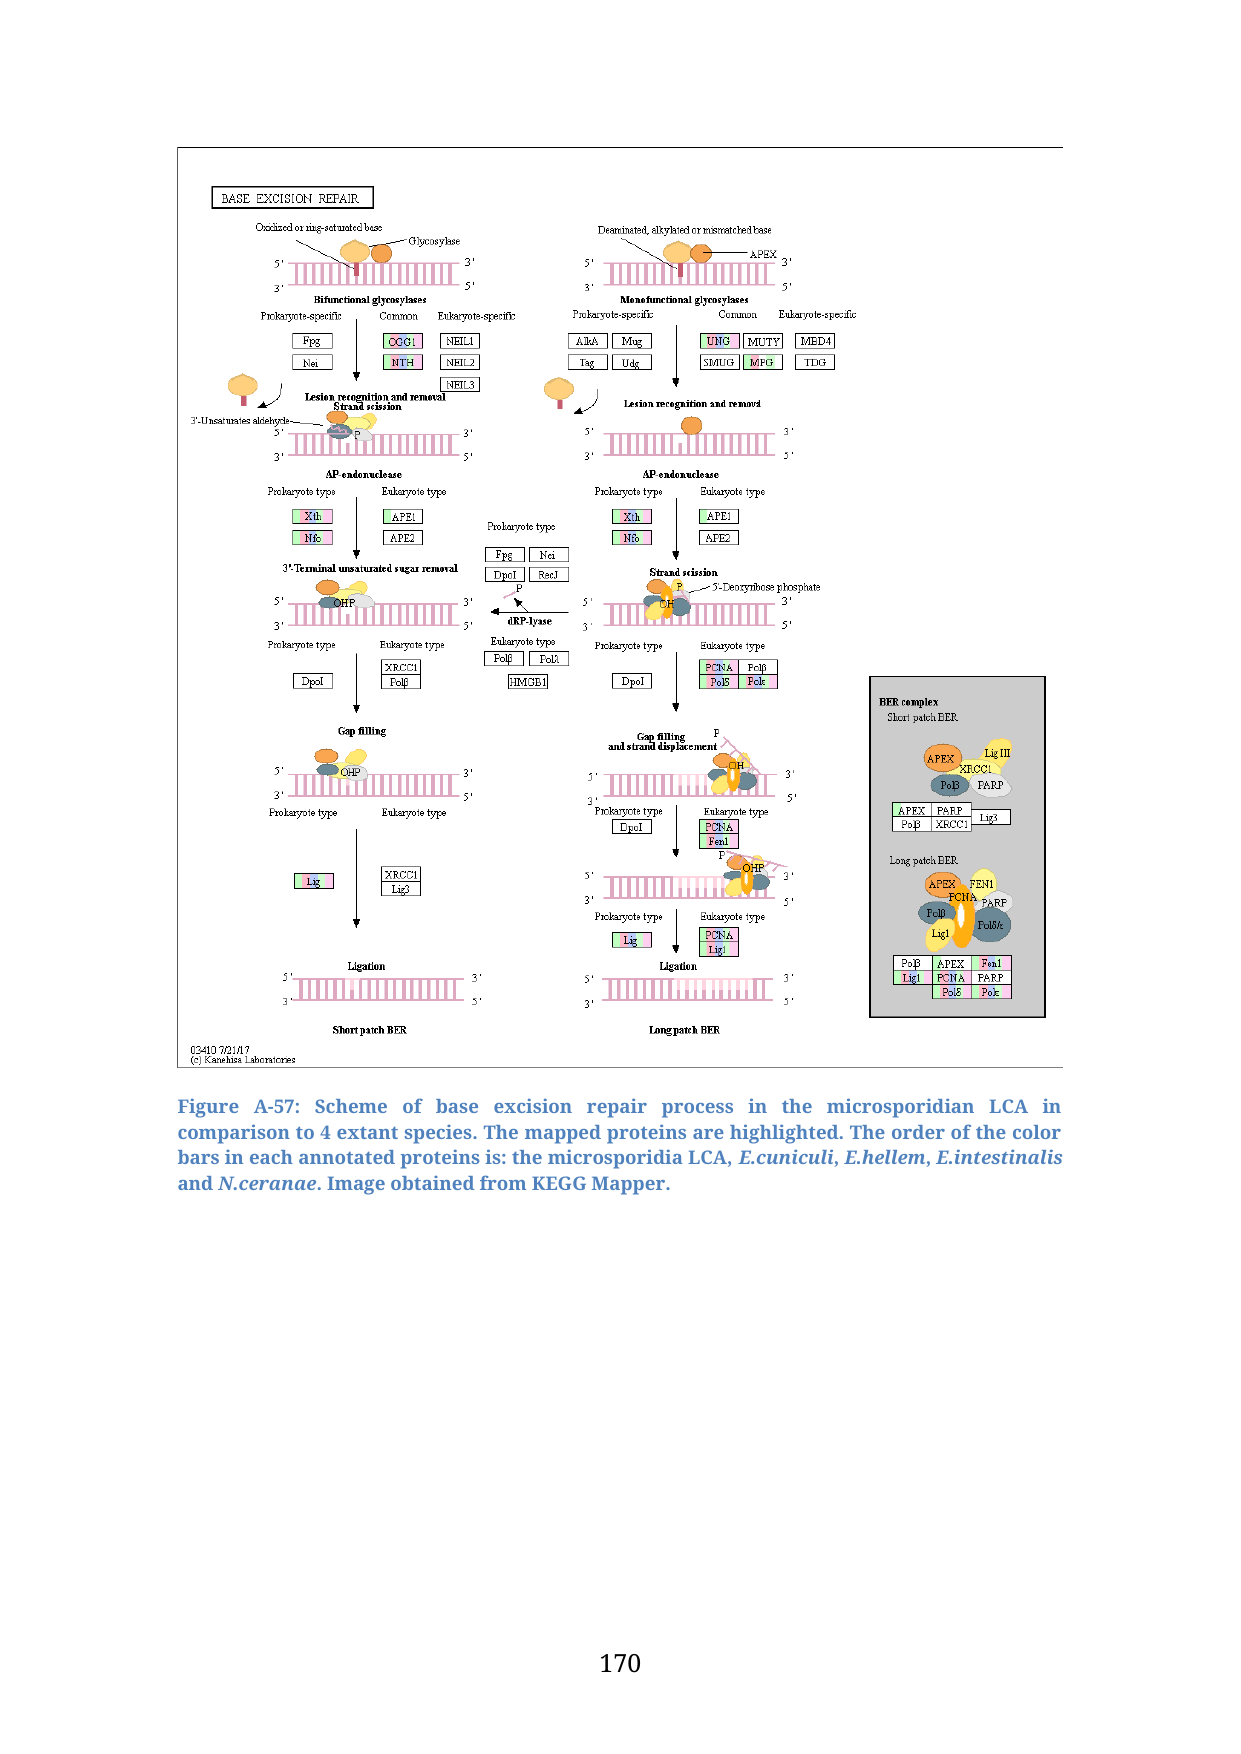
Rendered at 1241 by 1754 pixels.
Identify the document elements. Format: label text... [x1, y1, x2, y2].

text Figure A-12: Scheme of base excision repair process in the microsporidian LCA in comparison to 4 extant species. The mapped proteins are highlighted. The order of the color bars in each annotated proteins is: the microsporidia LCA, E.cuniculi, E.hellem, E.intestinalis and N.ceranae. Image obtained from KEGG Mapper. [177, 1093, 1063, 1196]
picture [177, 147, 1063, 1068]
